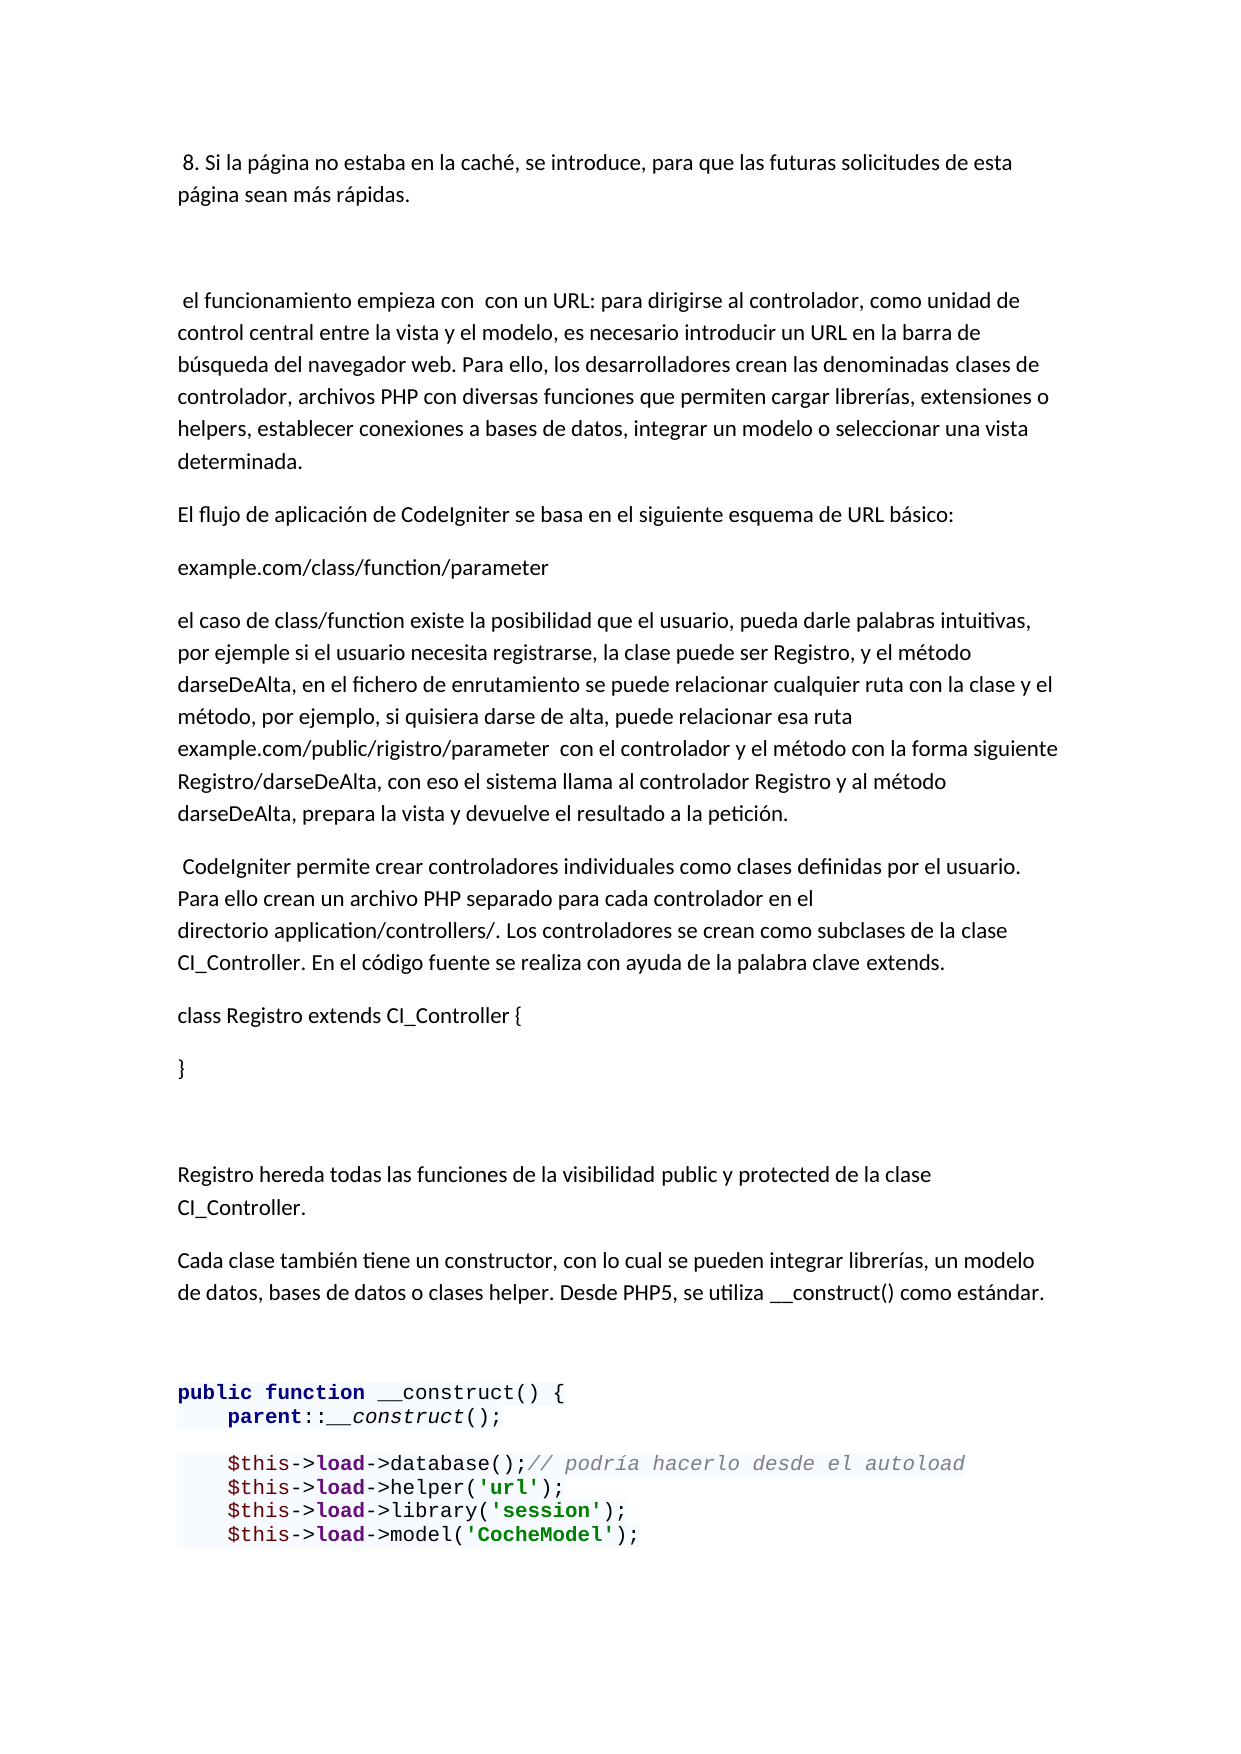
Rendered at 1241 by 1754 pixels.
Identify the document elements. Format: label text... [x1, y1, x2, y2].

text class Registro extends CI_Controller { [177, 1002, 1063, 1029]
text CodeIgniter permite crear controladores individuales como clases definidas por el usuario. Para ello crean un archivo PHP separado para cada controlador en el directorio application/controllers/. Los controladores se crean como subclases de la clase CI_Controller. En el código fuente se realiza con ayuda de la palabra clave extends. [177, 852, 1063, 977]
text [177, 1382, 1063, 1571]
text 8. Si la página no estaba en la caché, se introduce, para que las futuras solicitudes de esta página sean más rápidas. [177, 148, 1063, 208]
text } [177, 1054, 1063, 1083]
text El flujo de aplicación de CodeIgniter se basa en el siguiente esquema de URL básico: [177, 500, 1063, 528]
text Cada clase también tiene un constructor, con lo cual se pueden integrar librerías, un modelo de datos, bases de datos o clases helper. Desde PHP5, se utiliza __construct() como estándar. [177, 1246, 1063, 1306]
text el funcionamiento empieza con con un URL: para dirigirse al controlador, como unidad de control central entre la vista y el modelo, es necesario introducir un URL en la barra de búsqueda del navegador web. Para ello, los desarrolladores crean las denominadas clases de controlador, archivos PHP con diversas funciones que permiten cargar librerías, extensiones o helpers, establecer conexiones a bases de datos, integrar un modelo o seleccionar una vista determinada. [177, 286, 1063, 475]
text example.com/class/function/parameter [177, 553, 1063, 581]
text Registro hereda todas las funciones de la visibilidad public y protected de la clase CI_Controller. [177, 1161, 1063, 1221]
text el caso de class/function existe la posibilidad que el usuario, pueda darle palabras intuitivas, por ejemple si el usuario necesita registrarse, la clase puede ser Registro, y el método darseDeAlta, en el fichero de enrutamiento se puede relacionar cualquier ruta con la clase y el método, por ejemplo, si quisiera darse de alta, puede relacionar esa ruta example.com/public/rigistro/parameter con el controlador y el método con la forma siguiente Registro/darseDeAlta, con eso el sistema llama al controlador Registro y al método darseDeAlta, prepara la vista y devuelve el resultado a la petición. [177, 606, 1063, 827]
